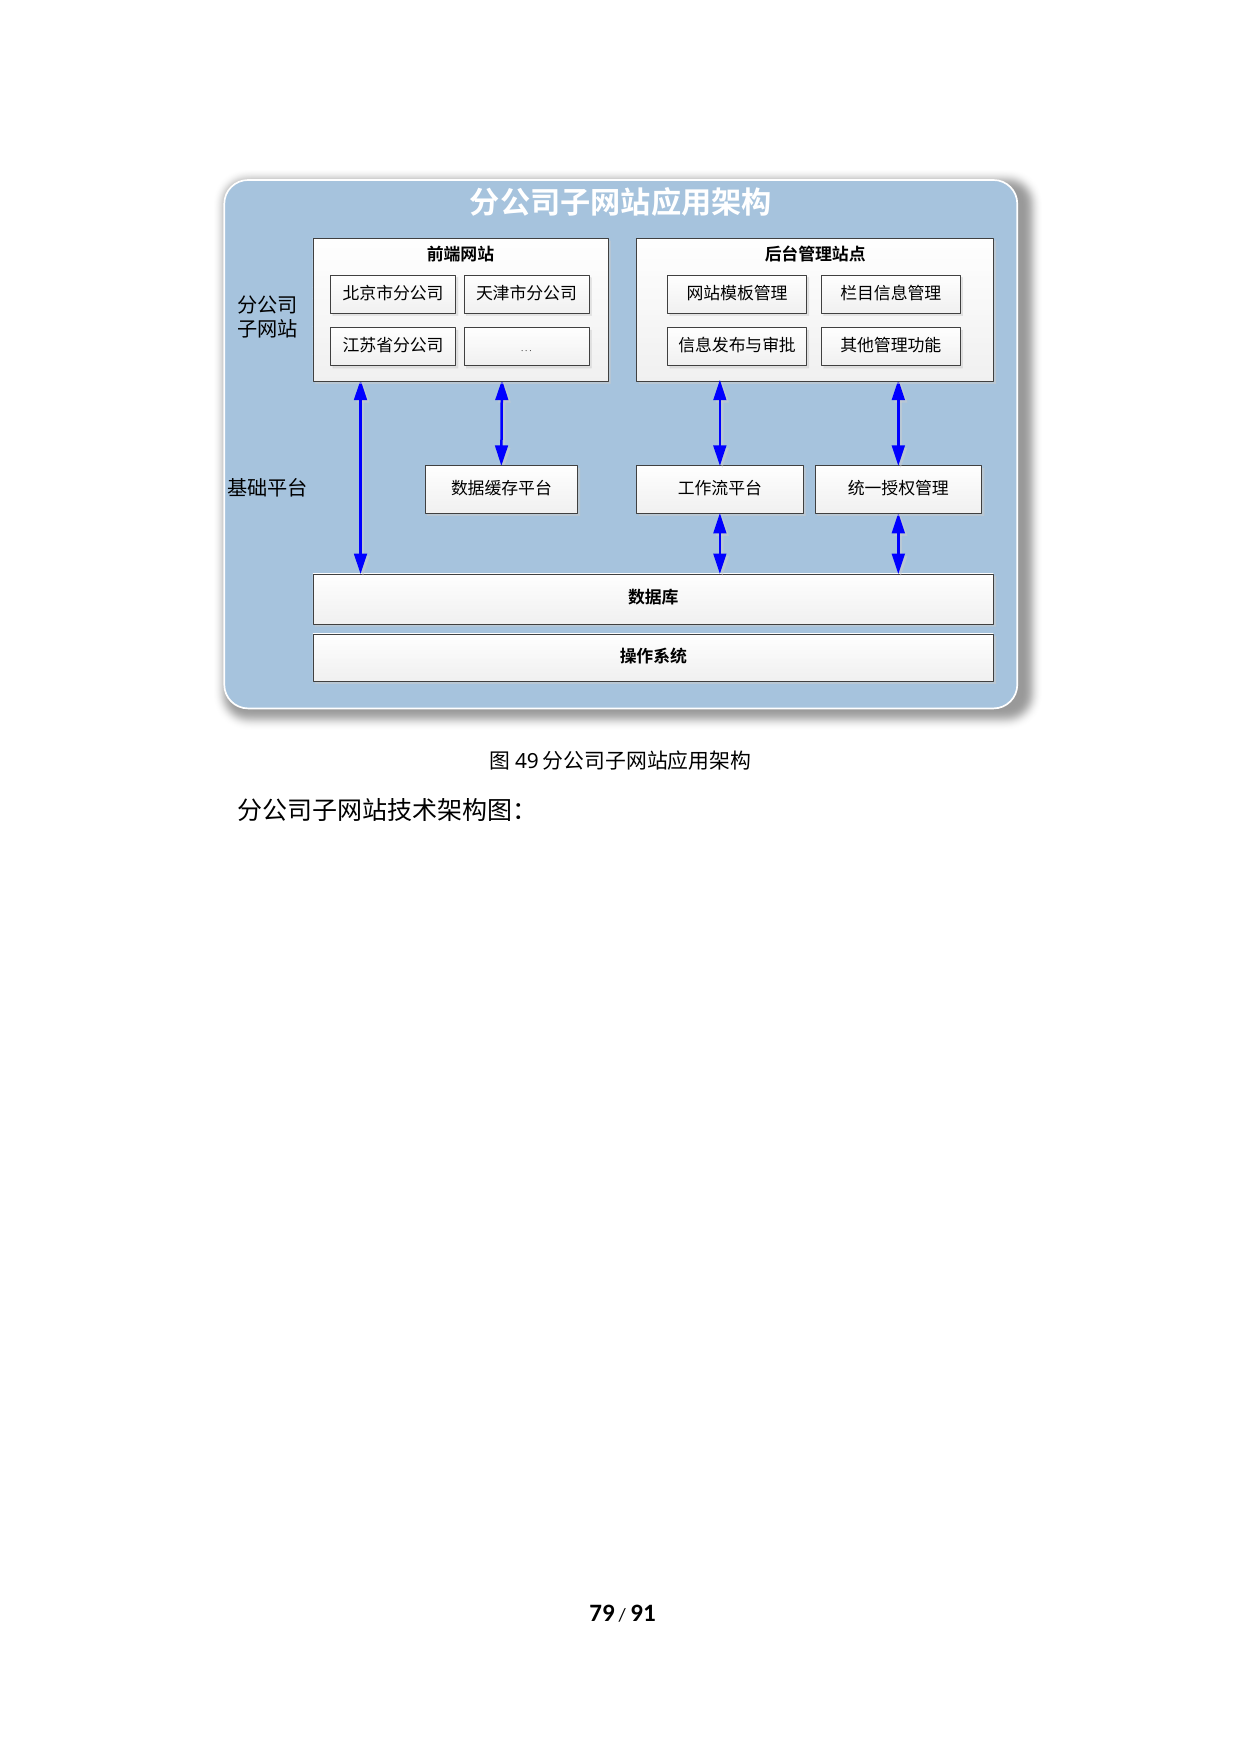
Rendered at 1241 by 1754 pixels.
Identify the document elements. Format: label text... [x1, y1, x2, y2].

text 图 49分公司子网站应用架构 [187, 743, 1053, 776]
text 分公司子网站技术架构图： [187, 776, 1053, 841]
